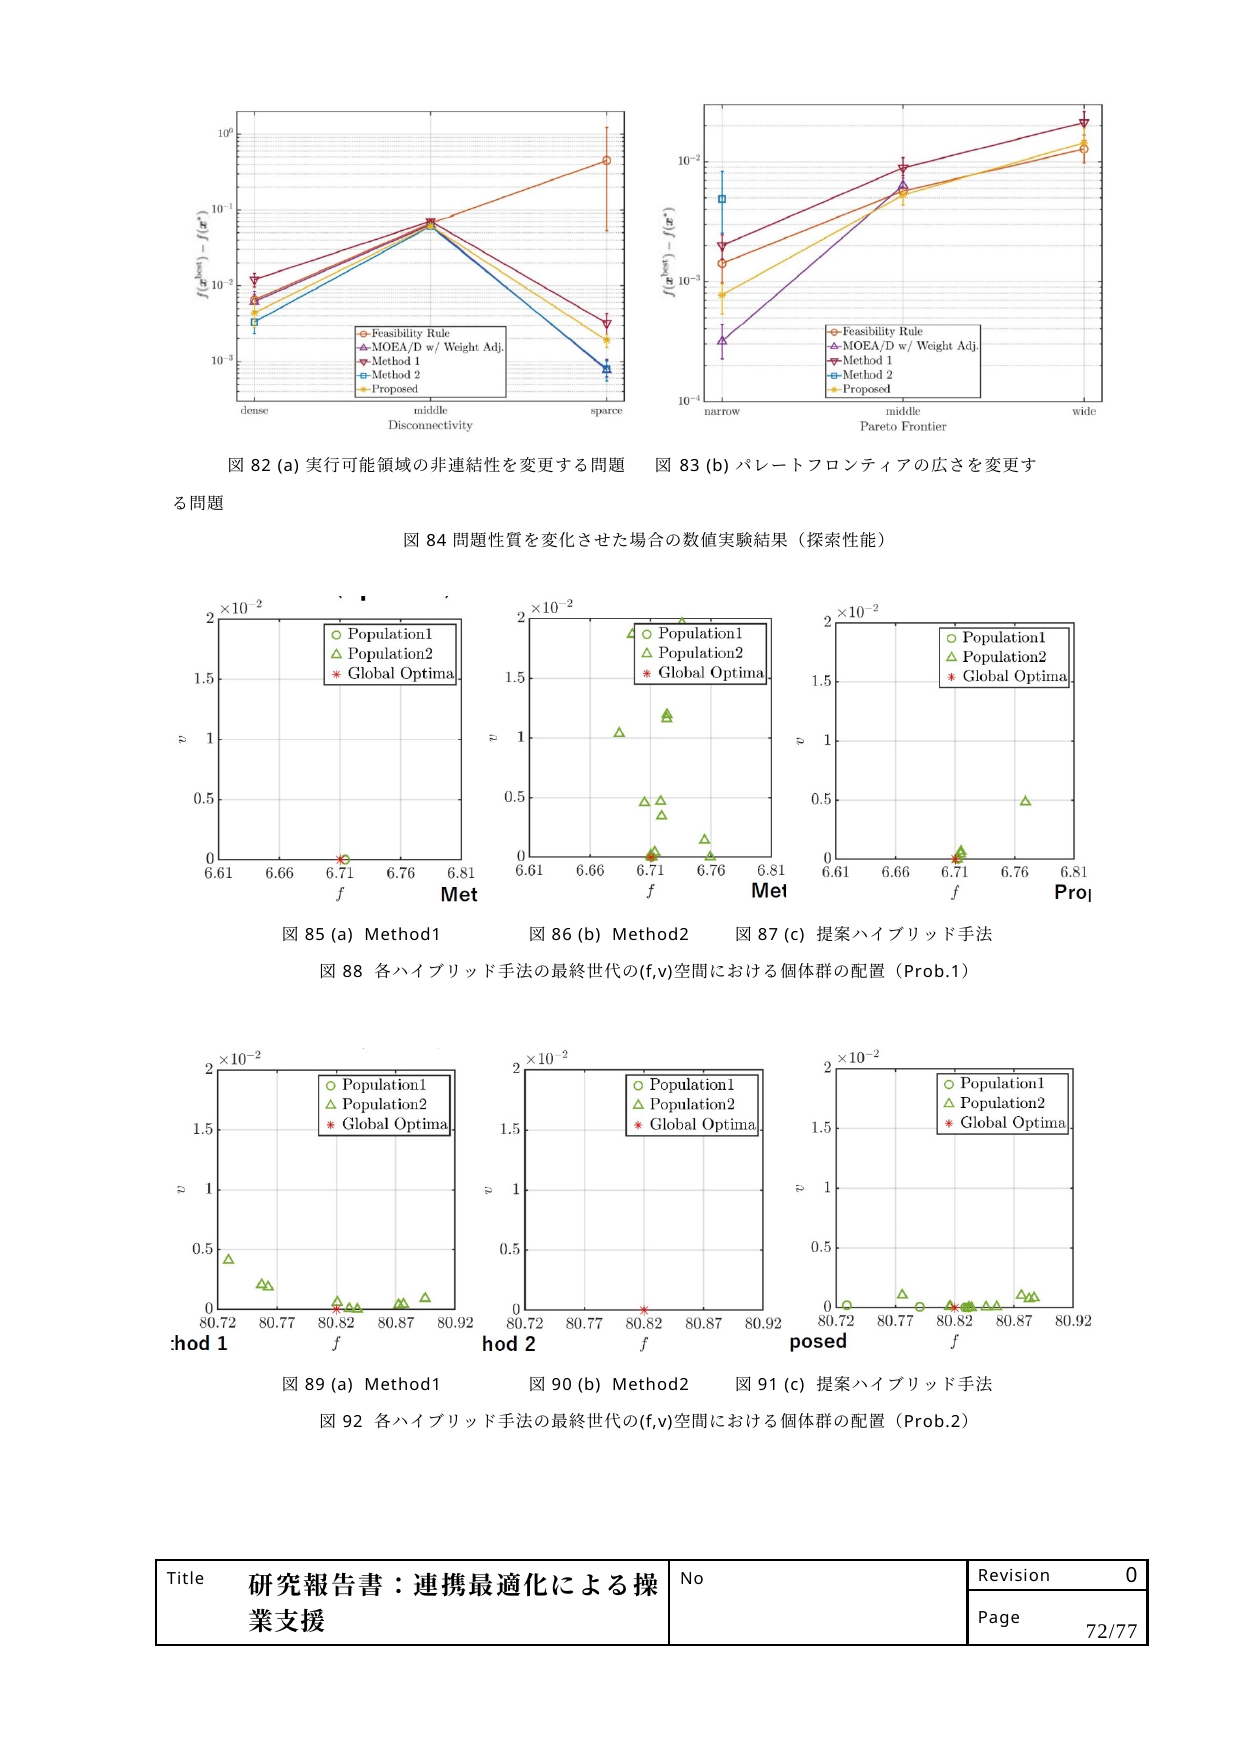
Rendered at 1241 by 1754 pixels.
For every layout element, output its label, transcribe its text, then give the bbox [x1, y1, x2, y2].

picture [171, 1048, 475, 1352]
text 図 2.20 各ハイブリッド手法の最終世代の(f,v)空間における個体群の配置（Prob.2） [259, 1395, 1038, 1433]
picture [650, 100, 1111, 433]
picture [483, 597, 787, 902]
text 図 2.19 各ハイブリッド手法の最終世代の(f,v)空間における個体群の配置（Prob.1） [259, 945, 1038, 982]
text 図 2.18 問題性質を変化させた場合の数値実験結果（探索性能） [259, 514, 1038, 552]
picture [481, 1047, 784, 1352]
picture [792, 601, 1091, 902]
picture [171, 596, 478, 902]
picture [789, 1047, 1096, 1352]
text 図 2.18 (a) 実行可能領域の非連結性を変更する問題 図 2.18 (b) パレートフロンティアの広さを変更する問題 [171, 439, 1038, 514]
picture [186, 107, 632, 433]
text 図 2.20 (a) Method1 図 2.20 (b) Method2 図 2.20 (c) 提案ハイブリッド手法 [171, 1358, 1038, 1395]
text 図 2.19 (a) Method1 図 2.19 (b) Method2 図 2.19 (c) 提案ハイブリッド手法 [171, 907, 1038, 945]
